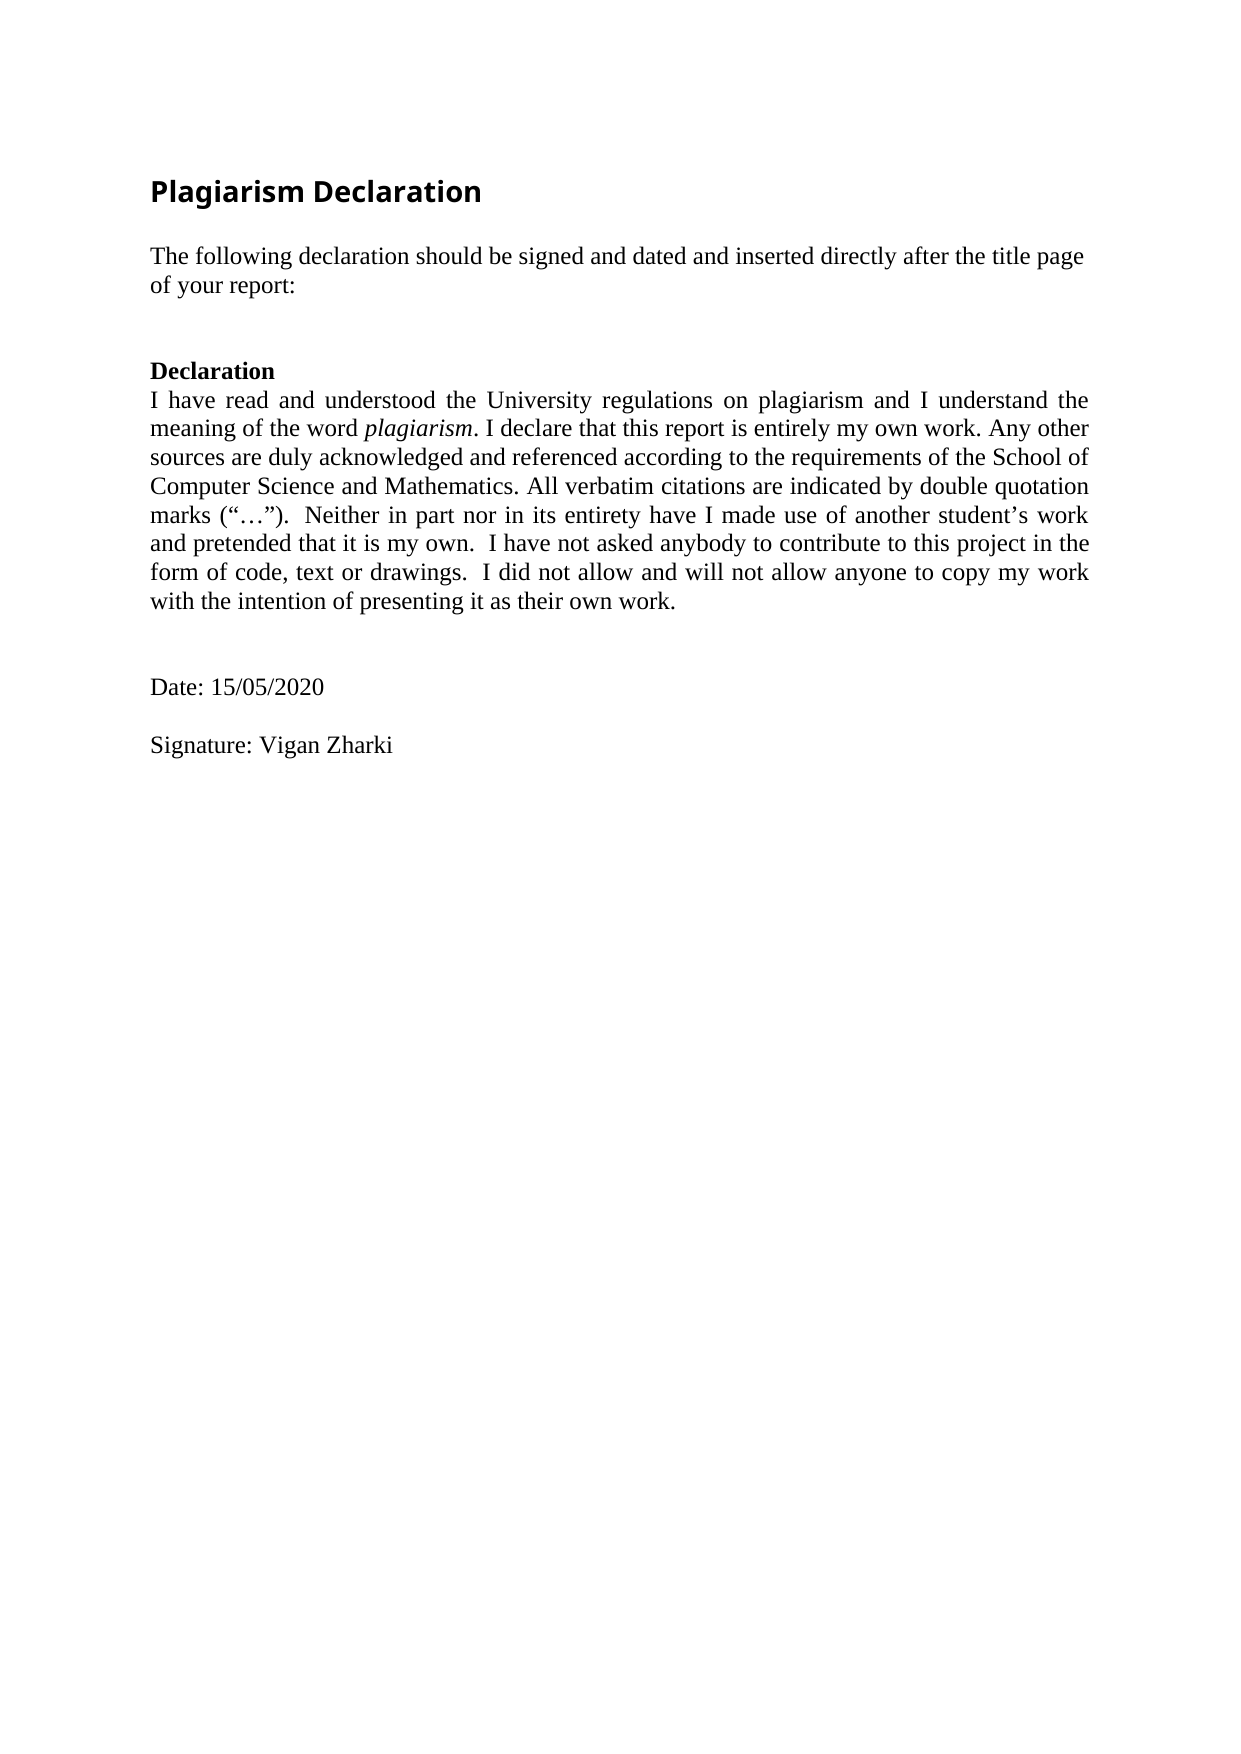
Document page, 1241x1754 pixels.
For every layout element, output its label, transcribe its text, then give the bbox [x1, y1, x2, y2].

text Date: 15/05/2020 [150, 672, 1090, 701]
text The following declaration should be signed and dated and inserted directly after the title page of your report: [150, 241, 1090, 298]
text I have read and understood the University regulations on plagiarism and I understand the meaning of the word plagiarism. I declare that this report is entirely my own work. Any other sources are duly acknowledged and referenced according to the requirements of the School of Computer Science and Mathematics. All verbatim citations are indicated by double quotation marks (“…”). Neither in part nor in its entirety have I made use of another student’s work and pretended that it is my own. I have not asked anybody to contribute to this project in the form of code, text or drawings. I did not allow and will not allow anyone to copy my work with the intention of presenting it as their own work. [150, 385, 1090, 615]
subtitle Plagiarism Declaration [150, 171, 1090, 211]
text Signature: Vigan Zharki [150, 730, 1090, 758]
text Declaration [150, 356, 1090, 385]
